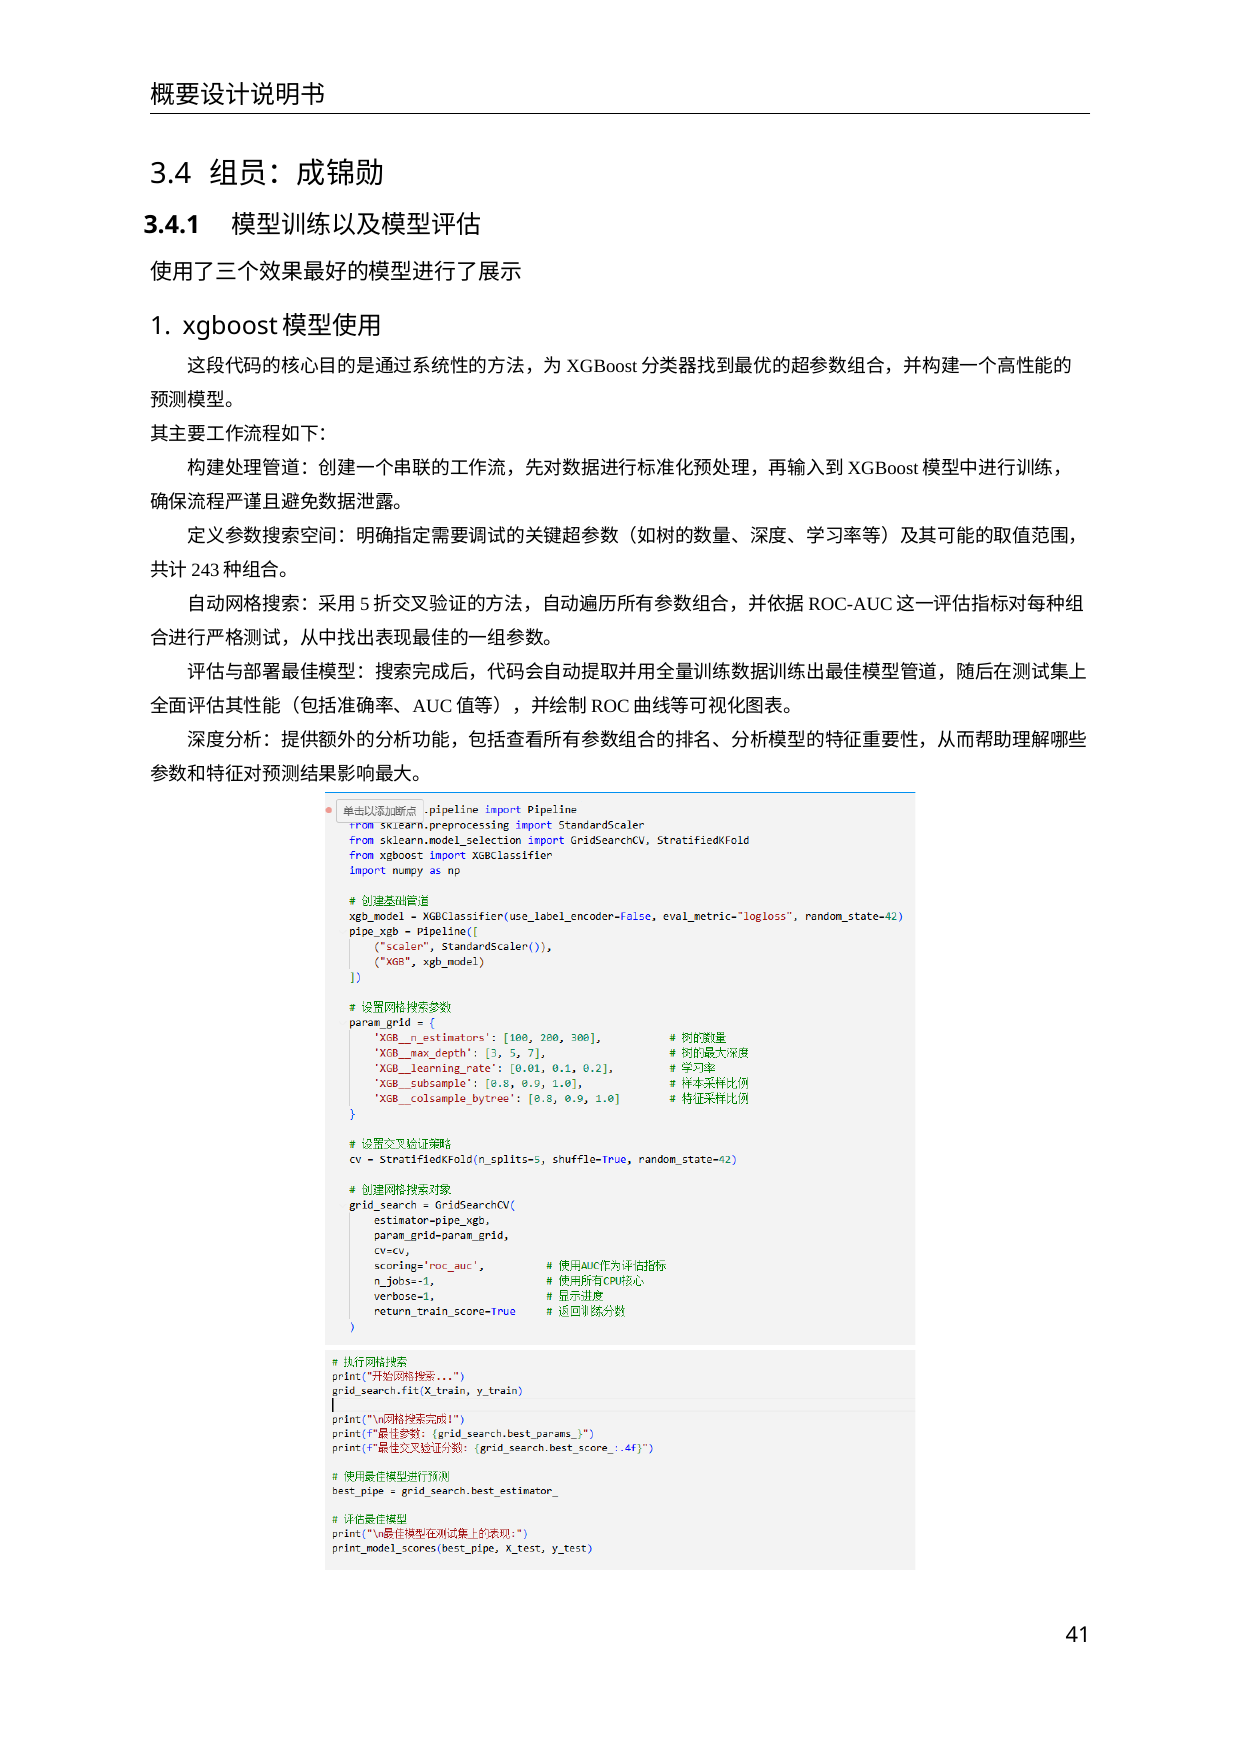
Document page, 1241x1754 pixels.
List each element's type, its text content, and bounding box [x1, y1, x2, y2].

text 使用了三个效果最好的模型进行了展示 [150, 254, 1090, 285]
picture [325, 1350, 916, 1570]
text 定义参数搜索空间：明确指定需要调试的关键超参数（如树的数量、深度、学习率等）及其可能的取值范围，共计243种组合。 [150, 521, 1090, 582]
text 构建处理管道：创建一个串联的工作流，先对数据进行标准化预处理，再输入到XGBoost模型中进行训练，确保流程严谨且避免数据泄露。 [150, 453, 1090, 514]
text 自动网格搜索：采用5折交叉验证的方法，自动遍历所有参数组合，并依据ROC-AUC这一评估指标对每种组合进行严格测试，从中找出表现最佳的一组参数。 [150, 589, 1090, 650]
picture [325, 792, 916, 1345]
subtitle 组员：成锦勋 [150, 150, 1090, 192]
text 深度分析：提供额外的分析功能，包括查看所有参数组合的排名、分析模型的特征重要性，从而帮助理解哪些参数和特征对预测结果影响最大。 [150, 724, 1090, 786]
subtitle 模型训练以及模型评估 [172, 205, 1090, 241]
text 评估与部署最佳模型：搜索完成后，代码会自动提取并用全量训练数据训练出最佳模型管道，随后在测试集上全面评估其性能（包括准确率、AUC值等），并绘制ROC曲线等可视化图表。 [150, 657, 1090, 718]
text 其主要工作流程如下： [150, 419, 1090, 446]
text 这段代码的核心目的是通过系统性的方法，为XGBoost分类器找到最优的超参数组合，并构建一个高性能的预测模型。 [150, 351, 1090, 412]
list xgboost模型使用 [150, 306, 1090, 342]
